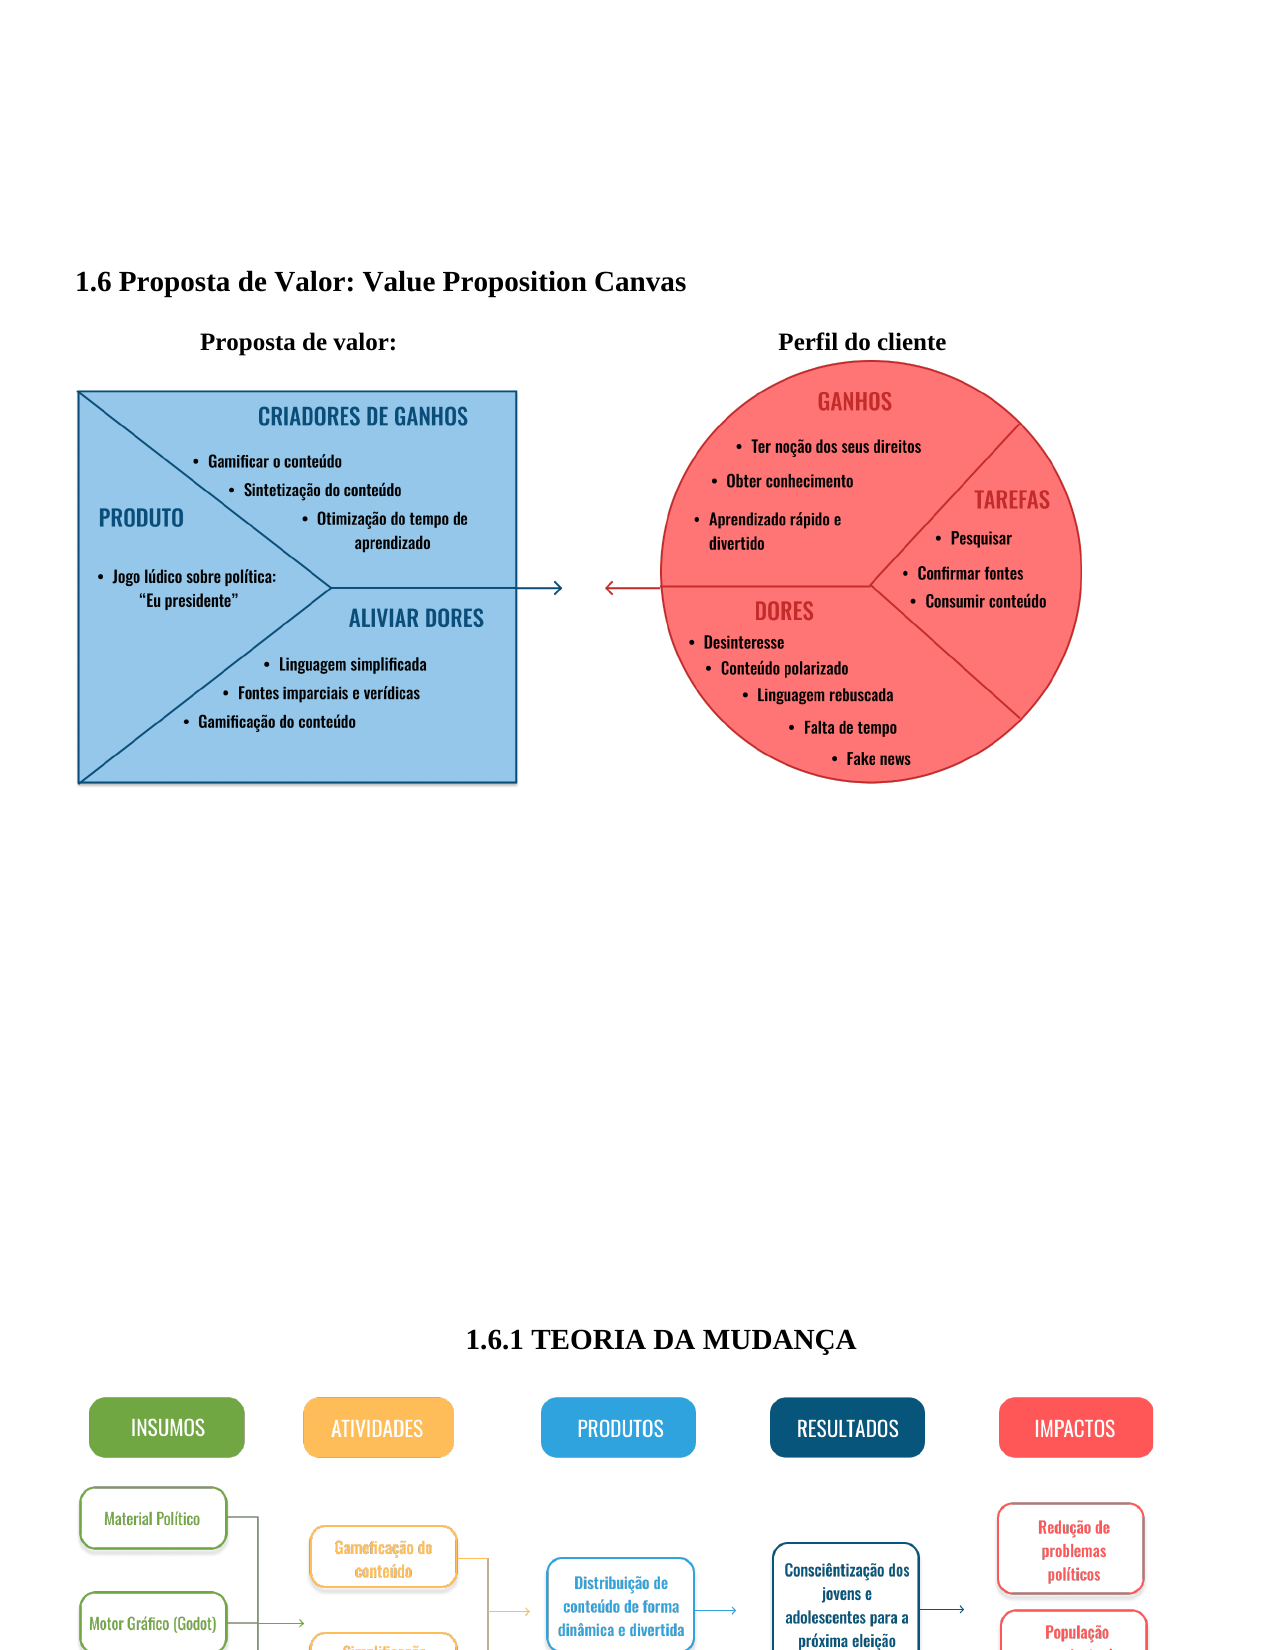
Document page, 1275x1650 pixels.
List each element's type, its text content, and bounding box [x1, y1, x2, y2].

text 1.6.1 TEORIA DA MUDANÇA [122, 1322, 1200, 1355]
text 1.6 Proposta de Valor: Value Proposition Canvas [75, 264, 1200, 298]
picture [75, 1361, 1154, 1650]
picture [75, 360, 1082, 788]
picture [775, 1545, 917, 1650]
